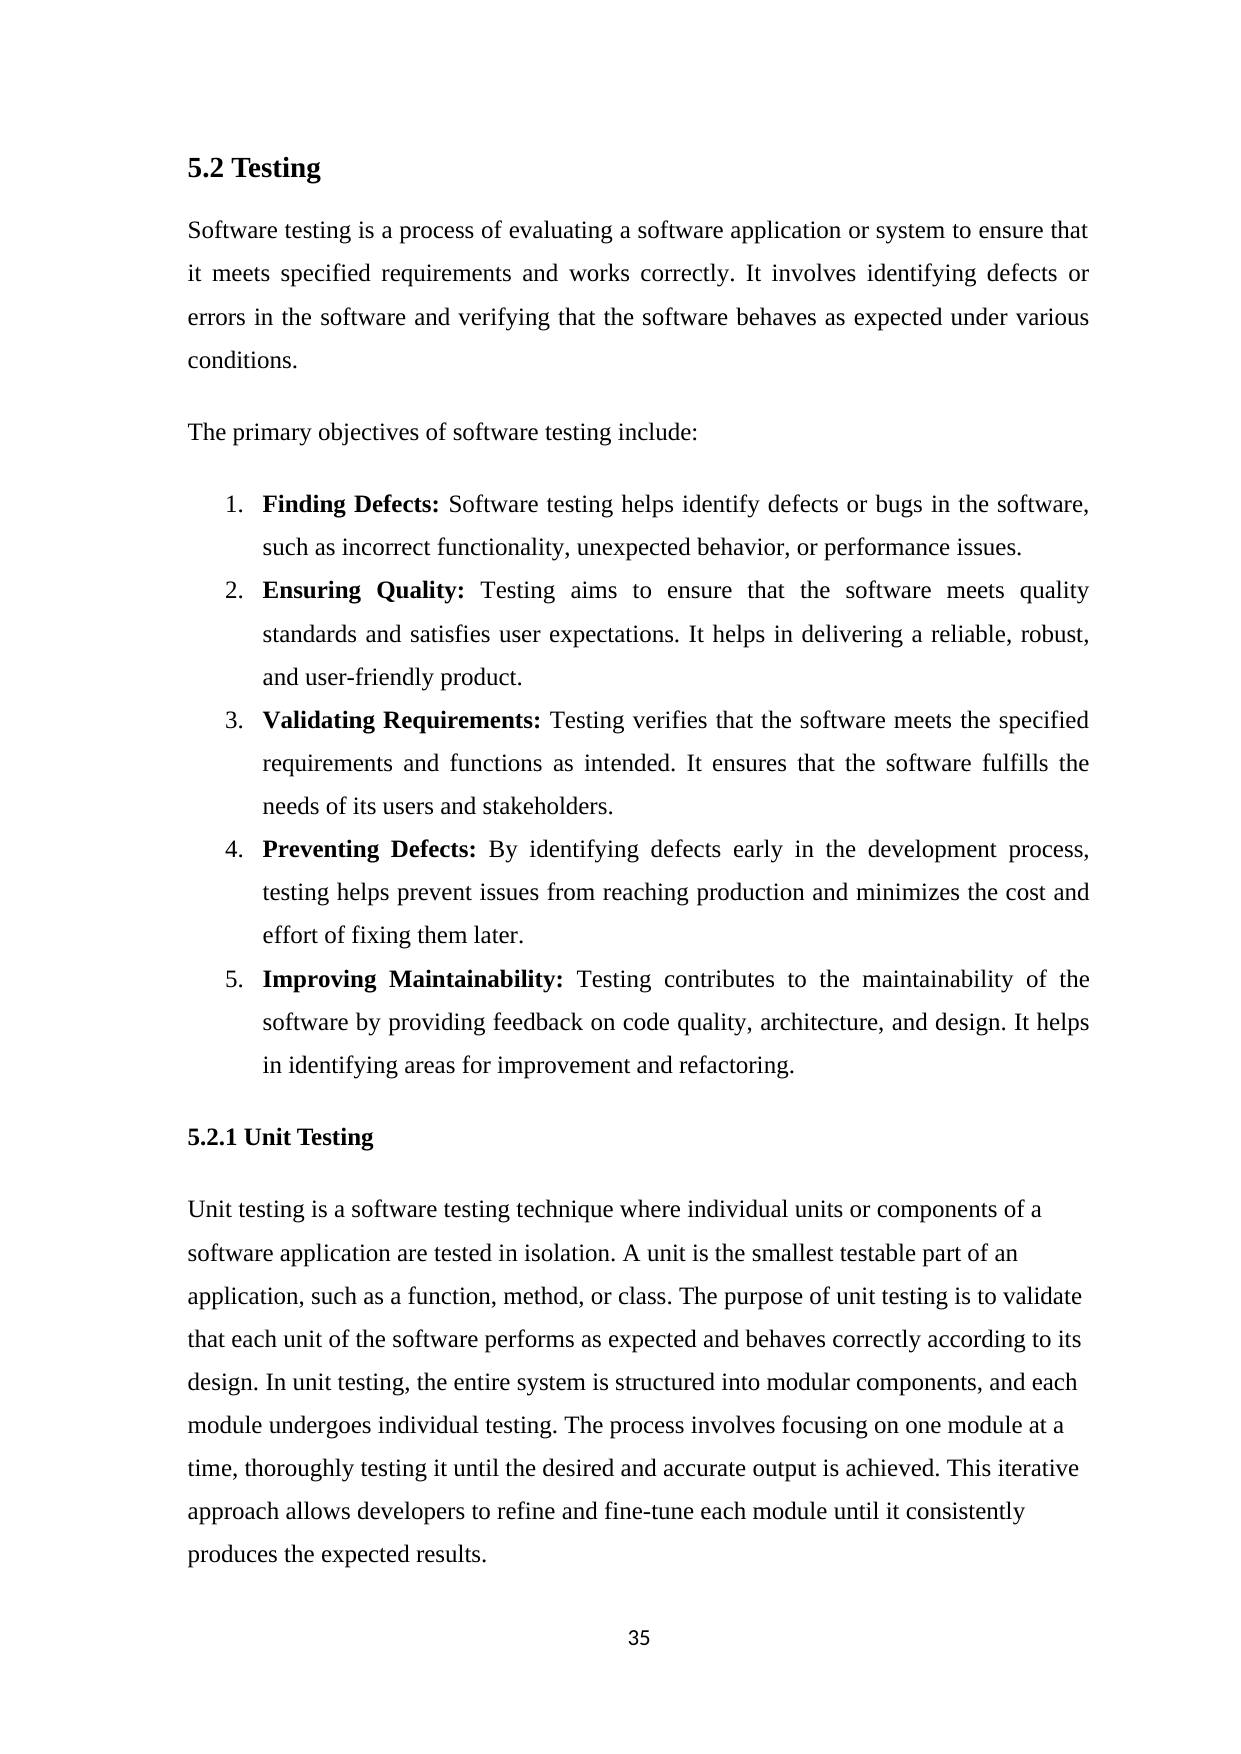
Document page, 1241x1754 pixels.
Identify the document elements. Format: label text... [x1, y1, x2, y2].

list Improving Maintainability: Testing contributes to the maintainability of the software by providing feedback on code quality, architecture, and design. It helps in identifying areas for improvement and refactoring. [225, 964, 1090, 1079]
list Validating Requirements: Testing verifies that the software meets the specified requirements and functions as intended. It ensures that the software fulfills the needs of its users and stakeholders. [225, 705, 1090, 820]
text Software testing is a process of evaluating a software application or system to ensure that it meets specified requirements and works correctly. It involves identifying defects or errors in the software and verifying that the software behaves as expected under various conditions. [187, 215, 1090, 373]
text Unit testing is a software testing technique where individual units or components of a software application are tested in isolation. A unit is the smallest testable part of an application, such as a function, method, or class. The purpose of unit testing is to validate that each unit of the software performs as expected and behaves correctly according to its design. In unit testing, the entire system is structured into modular components, and each module undergoes individual testing. The process involves focusing on one module at a time, thoroughly testing it until the desired and accurate output is achieved. This iterative approach allows developers to refine and fine-tune each module until it consistently produces the expected results. [187, 1194, 1090, 1568]
list Finding Defects: Software testing helps identify defects or bugs in the software, such as incorrect functionality, unexpected behavior, or performance issues. [225, 489, 1090, 561]
subtitle Unit Testing [187, 1122, 1090, 1151]
text The primary objectives of software testing include: [187, 417, 1090, 446]
list Preventing Defects: By identifying defects early in the development process, testing helps prevent issues from reaching production and minimizes the cost and effort of fixing them later. [225, 834, 1090, 949]
subtitle Testing [187, 150, 1090, 183]
list Ensuring Quality: Testing aims to ensure that the software meets quality standards and satisfies user expectations. It helps in delivering a reliable, robust, and user-friendly product. [225, 576, 1090, 691]
